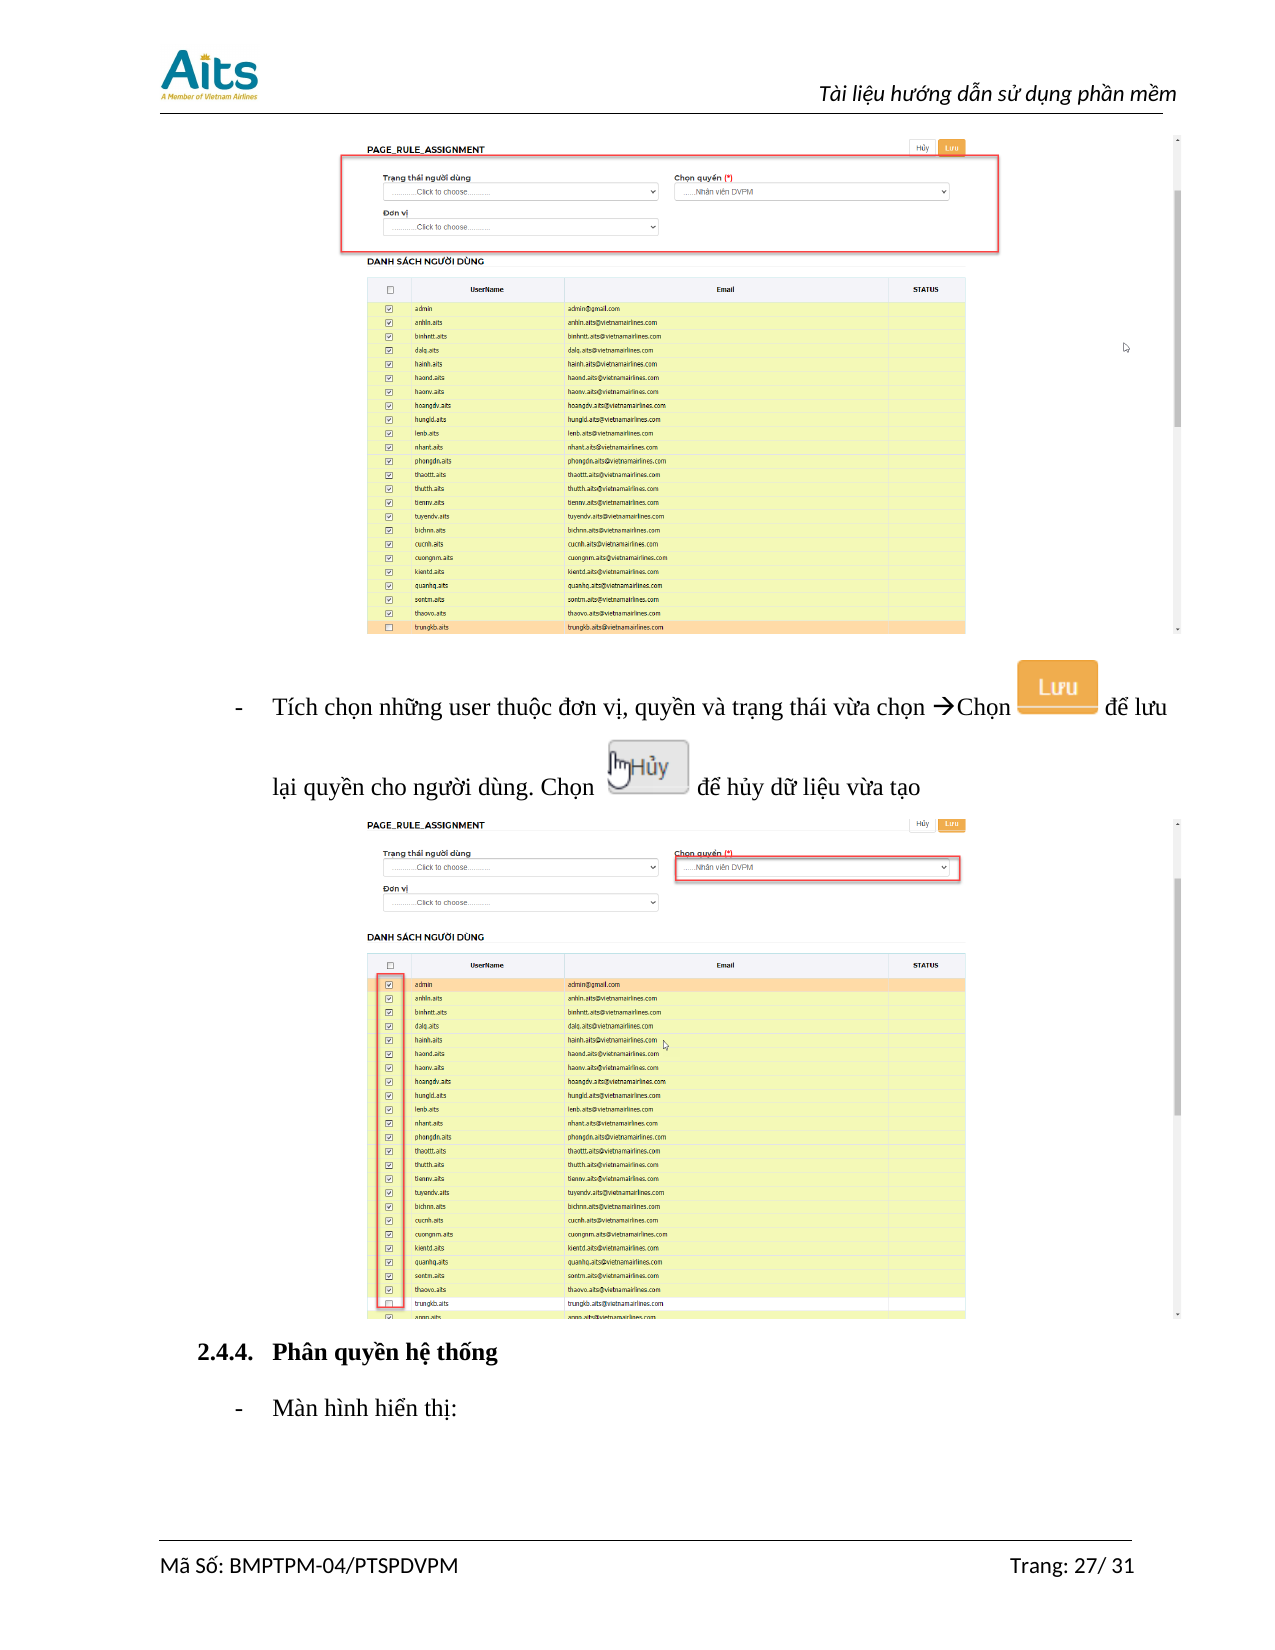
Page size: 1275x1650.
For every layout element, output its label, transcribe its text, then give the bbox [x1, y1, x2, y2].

picture [1017, 660, 1099, 716]
picture [159, 135, 1182, 634]
picture [159, 819, 1182, 1319]
picture [607, 737, 691, 796]
list Tích chọn những user thuộc đơn vị, quyền và trạng thái vừa chọn Chọn để lưu lại quyền cho người dùng. Chọn để hủy dữ liệu vừa tạo [234, 661, 1181, 803]
list Màn hình hiển thị: [234, 1393, 1181, 1422]
list Phân quyền hệ thống [197, 1337, 1181, 1366]
picture [159, 44, 260, 102]
